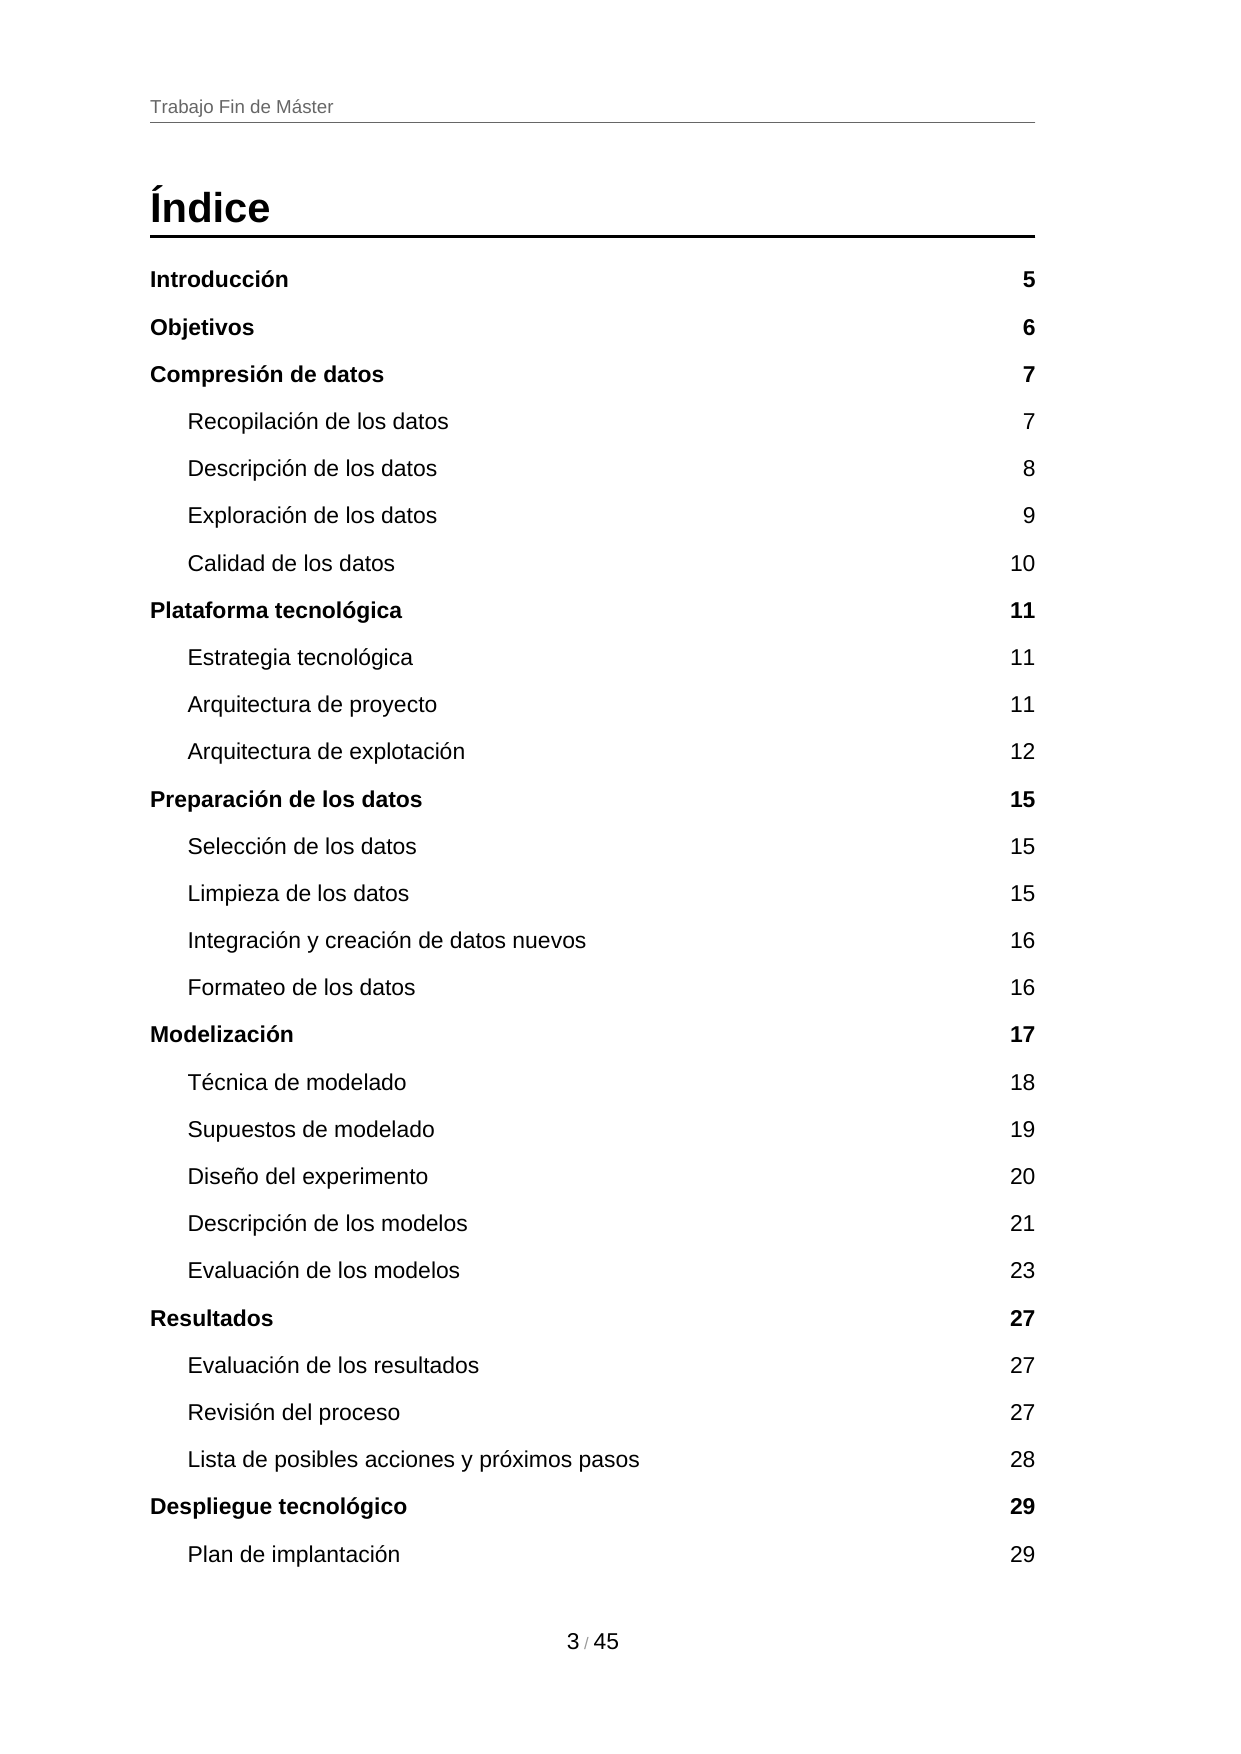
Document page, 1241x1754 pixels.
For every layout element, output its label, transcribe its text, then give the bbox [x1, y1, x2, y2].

text Índice [150, 183, 1035, 235]
